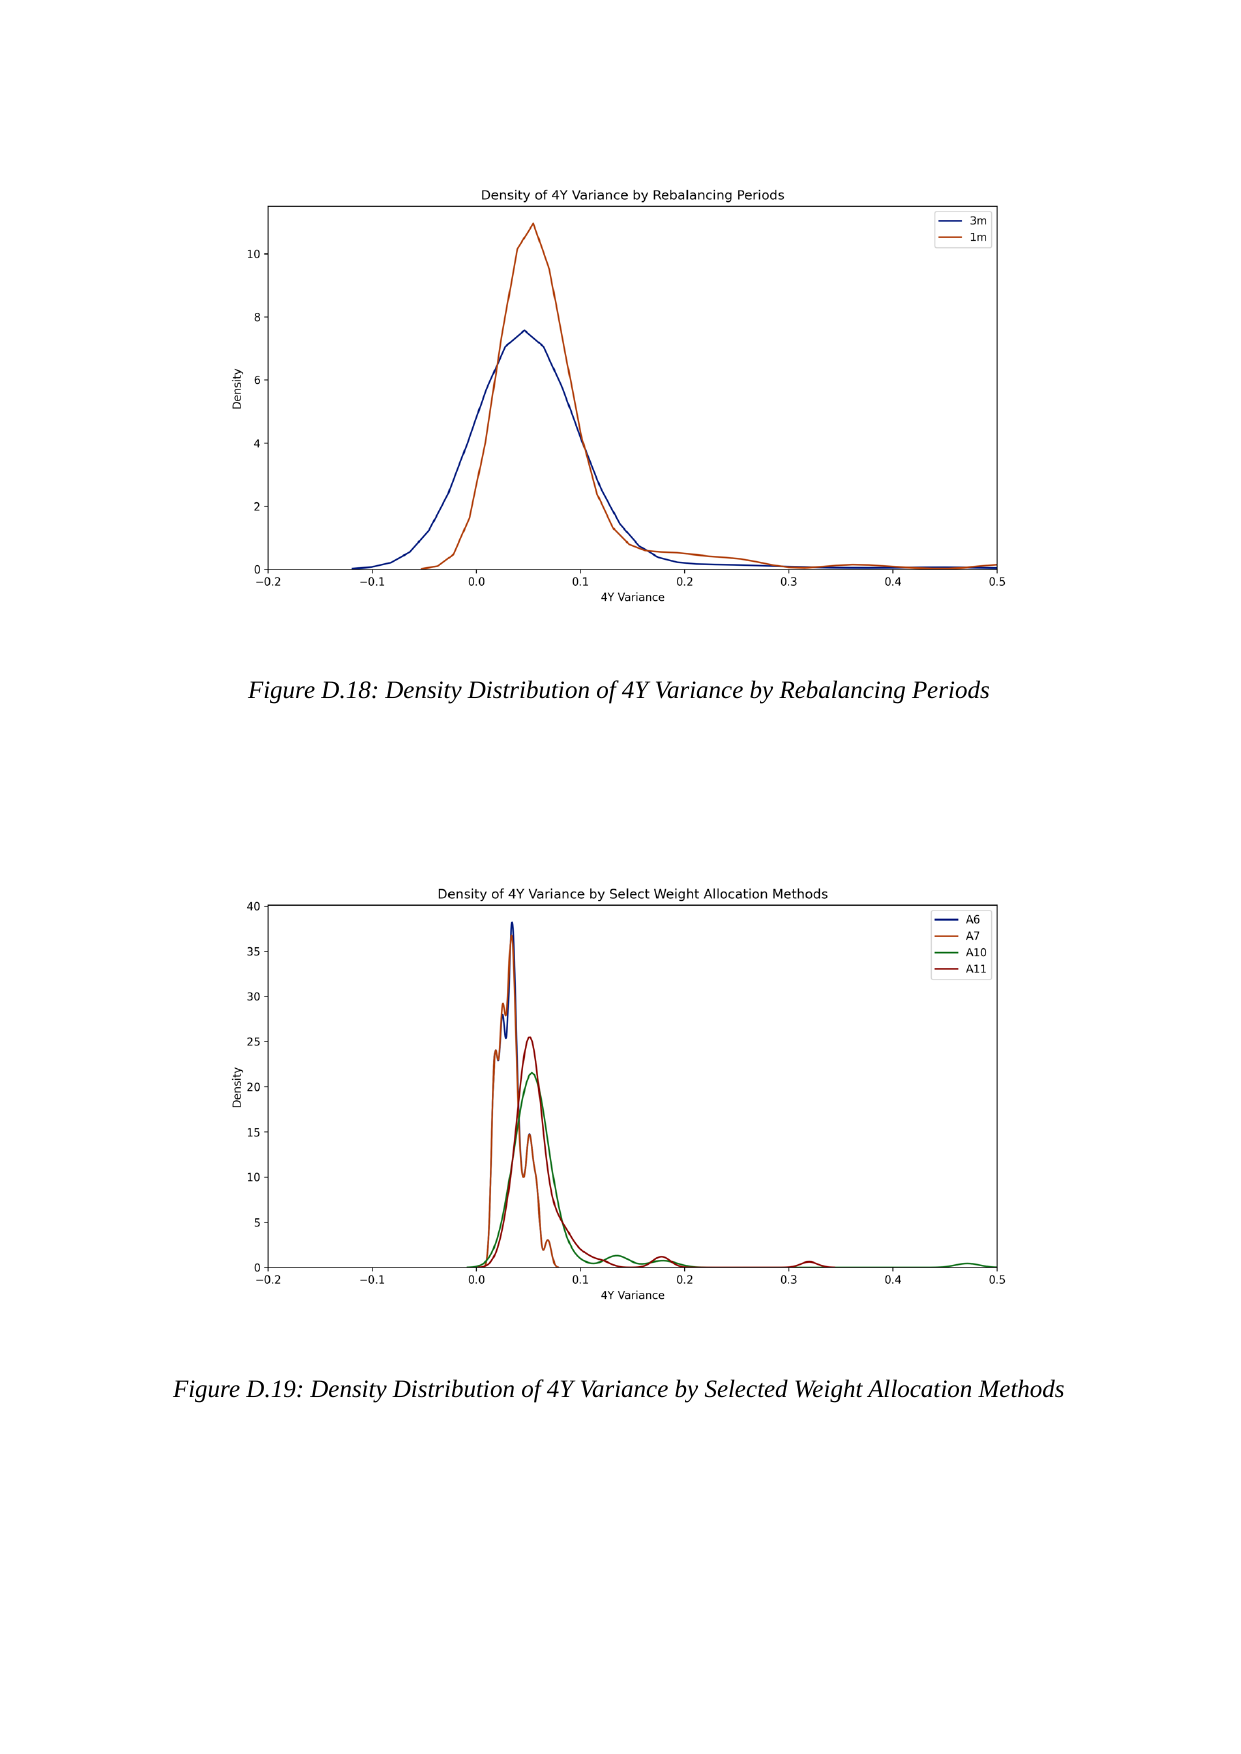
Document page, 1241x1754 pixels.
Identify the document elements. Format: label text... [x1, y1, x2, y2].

picture [150, 848, 1091, 1319]
text Figure D.19: Density Distribution of 4Y Variance by Selected Weight Allocation Methods [150, 1374, 1090, 1402]
text Figure D.18: Density Distribution of 4Y Variance by Rebalancing Periods [150, 676, 1090, 704]
picture [150, 150, 1091, 621]
